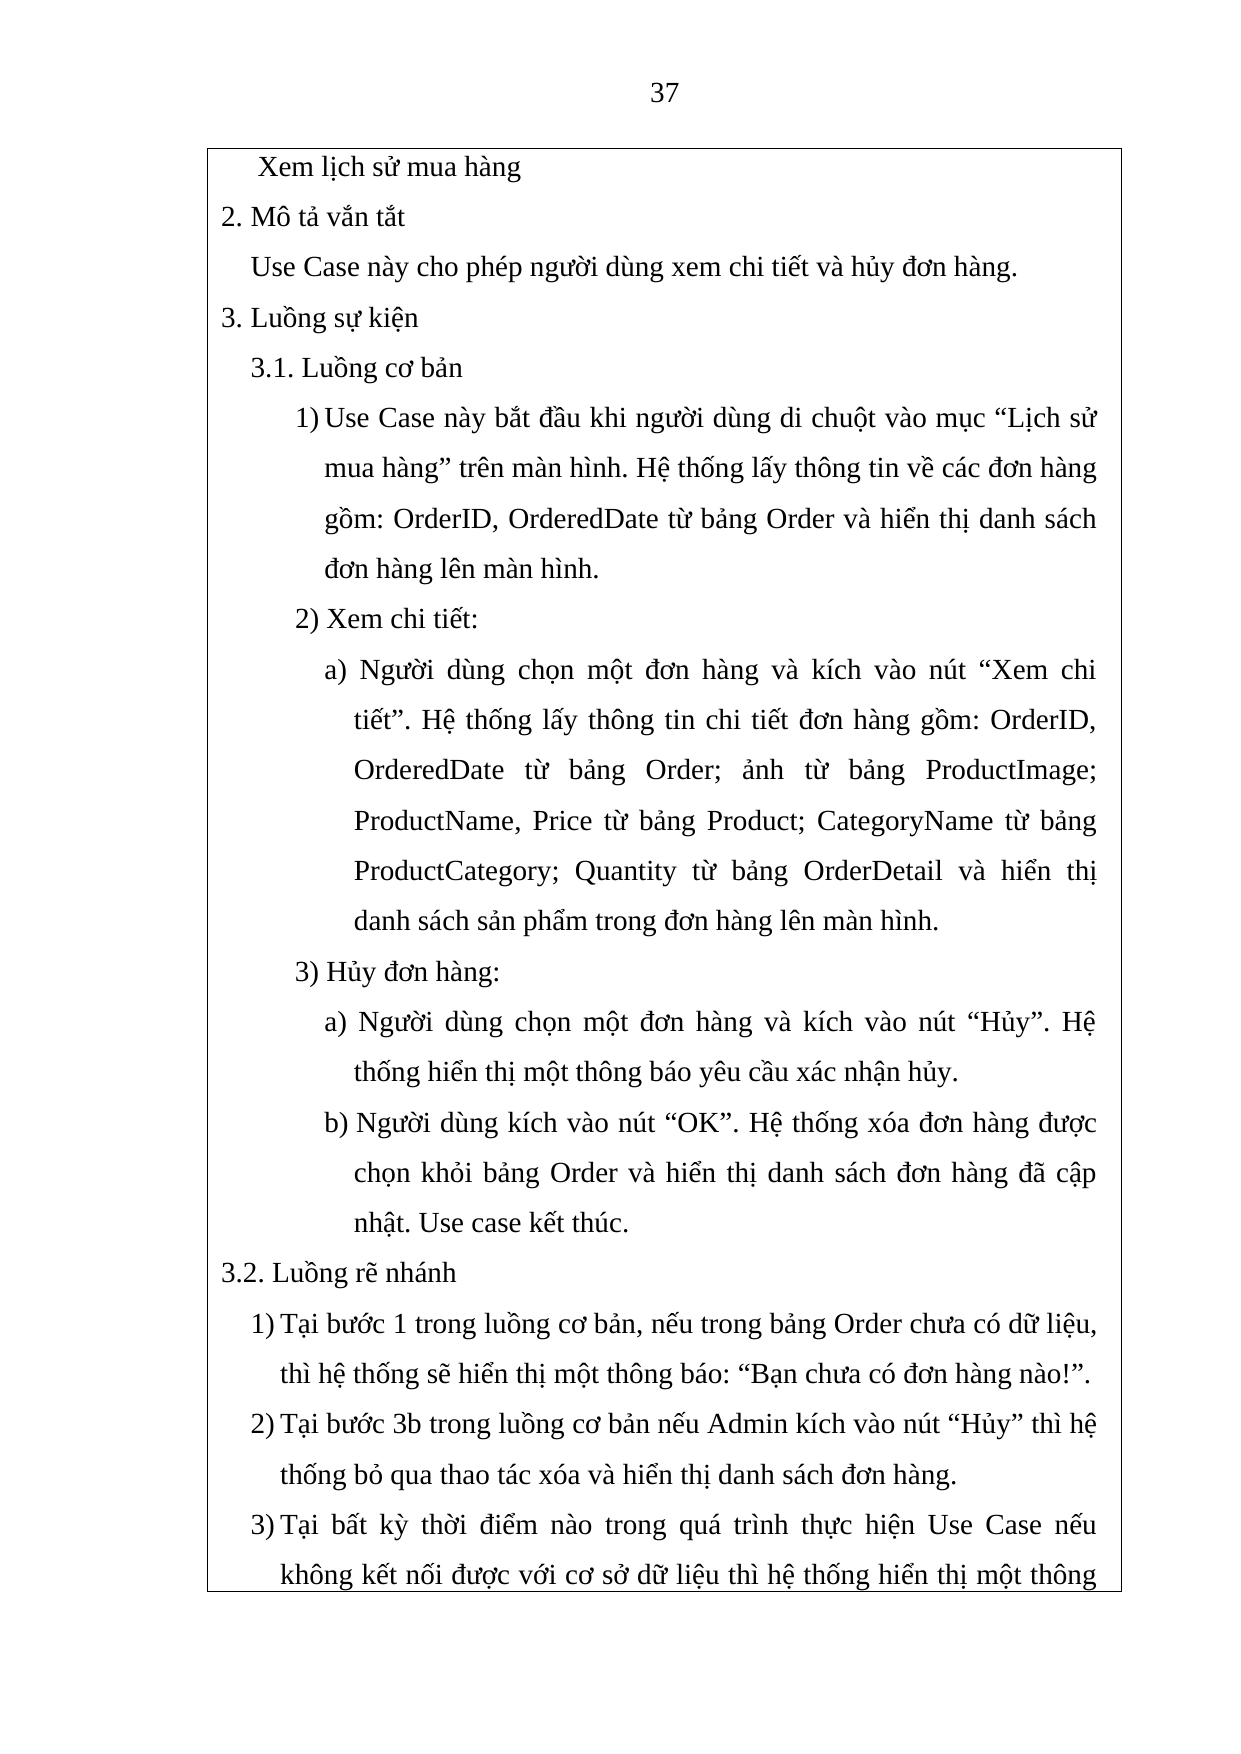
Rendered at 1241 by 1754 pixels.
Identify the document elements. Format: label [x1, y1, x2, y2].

table_header [208, 149, 1121, 1591]
